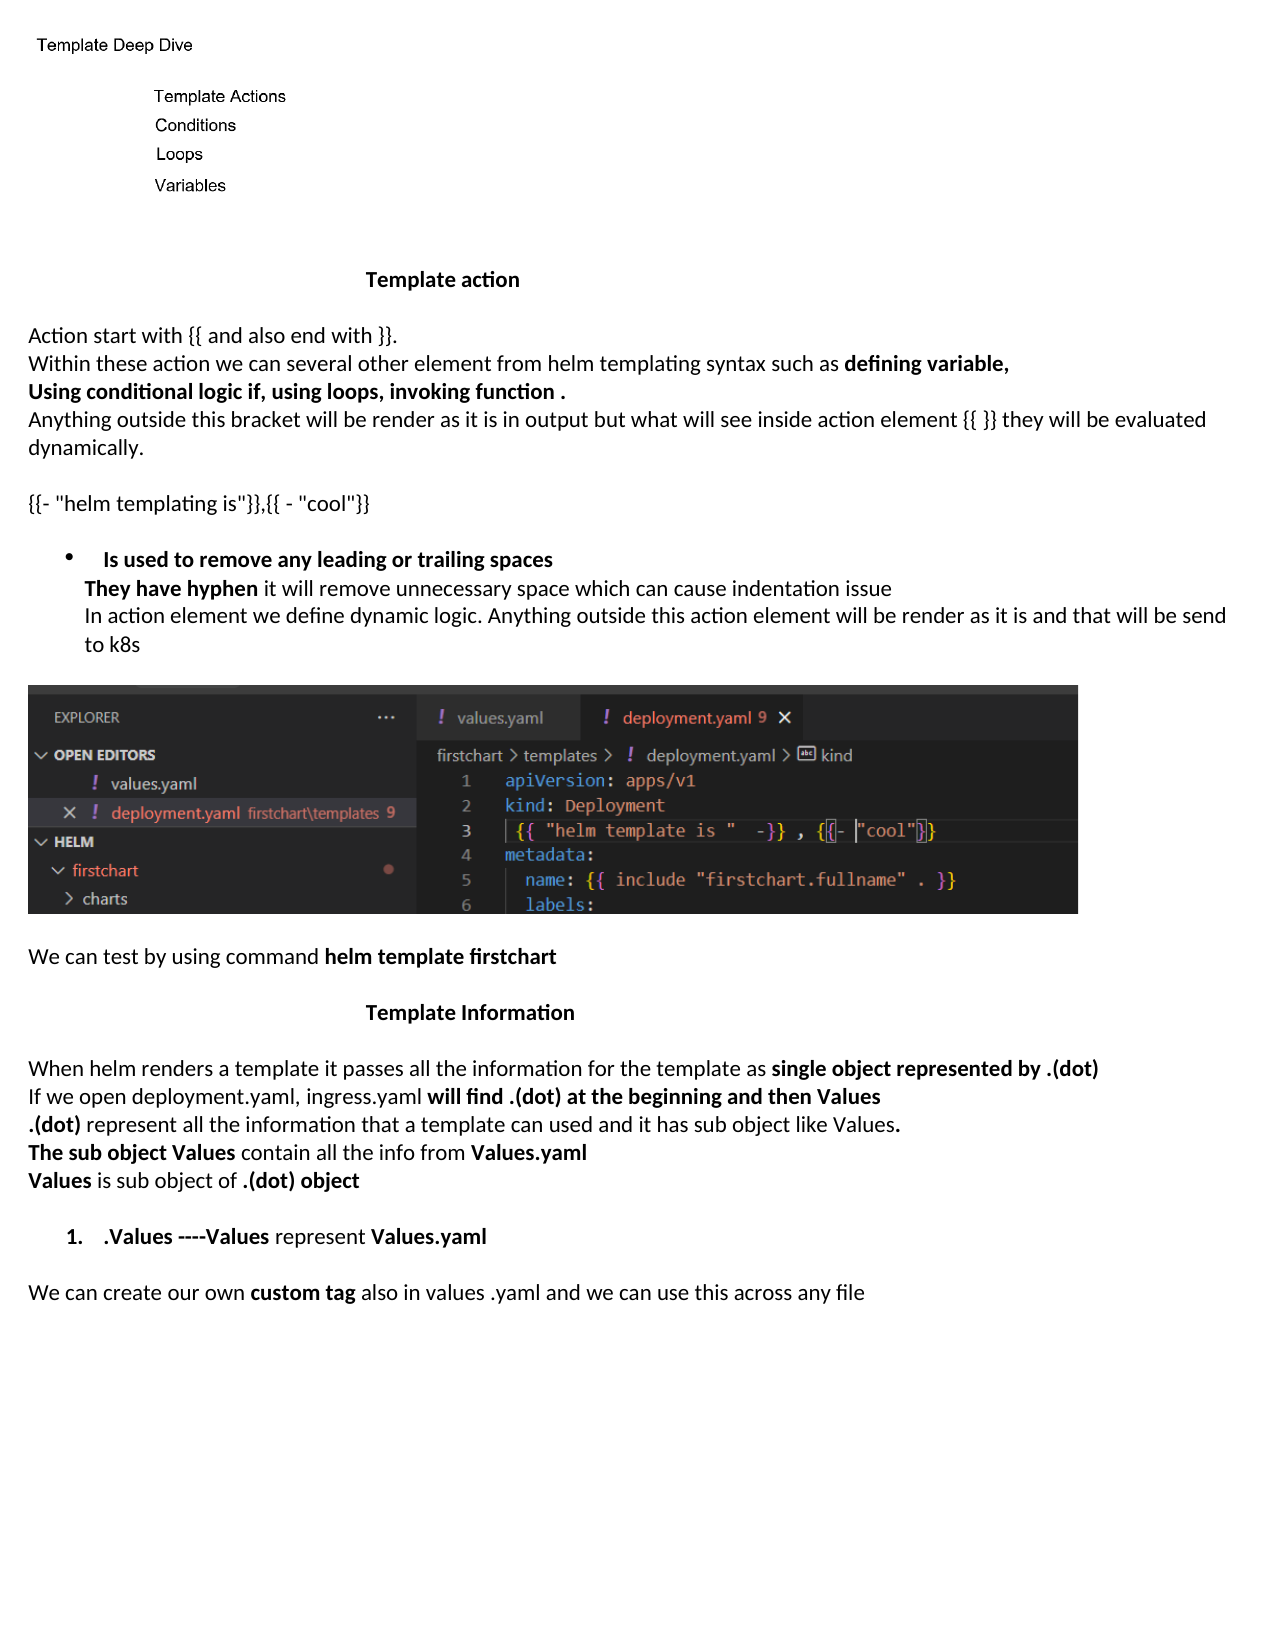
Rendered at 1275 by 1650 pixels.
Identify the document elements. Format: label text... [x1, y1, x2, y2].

picture [28, 28, 302, 210]
text If we open deployment.yaml, ingress.yaml will find .(dot) at the beginning and then Values [28, 1082, 1237, 1110]
text {{- "helm templating is"}},{{ - "cool"}} [28, 489, 1237, 518]
text Within these action we can several other element from helm templating syntax such as defining variable, [28, 349, 1237, 377]
text They have hyphen it will remove unnecessary space which can cause indentation issue [84, 574, 1237, 602]
text We can test by using command helm template firstchart [28, 942, 1237, 970]
text Using conditional logic if, using loops, invoking function . [28, 377, 1237, 406]
text Anything outside this bracket will be render as it is in output but what will see inside action element {{ }} they will be evaluated dynamically. [28, 406, 1237, 462]
text Action start with {{ and also end with }}. [28, 321, 1237, 349]
text The sub object Values contain all the info from Values.yaml [28, 1138, 1237, 1166]
text Values is sub object of .(dot) object [28, 1166, 1237, 1194]
text .(dot) represent all the information that a template can used and it has sub object like Values. [28, 1110, 1237, 1138]
text In action element we define dynamic logic. Anything outside this action element will be render as it is and that will be send to k8s [84, 602, 1237, 658]
text Template action [366, 265, 1237, 293]
text We can create our own custom tag also in values .yaml and we can use this across any file [28, 1278, 1237, 1306]
list .Values ----Values represent Values.yaml [66, 1222, 1237, 1250]
text Template Information [366, 998, 1237, 1026]
list Is used to remove any leading or trailing spaces [66, 546, 1237, 574]
text When helm renders a template it passes all the information for the template as single object represented by .(dot) [28, 1054, 1237, 1082]
picture [28, 685, 1079, 914]
